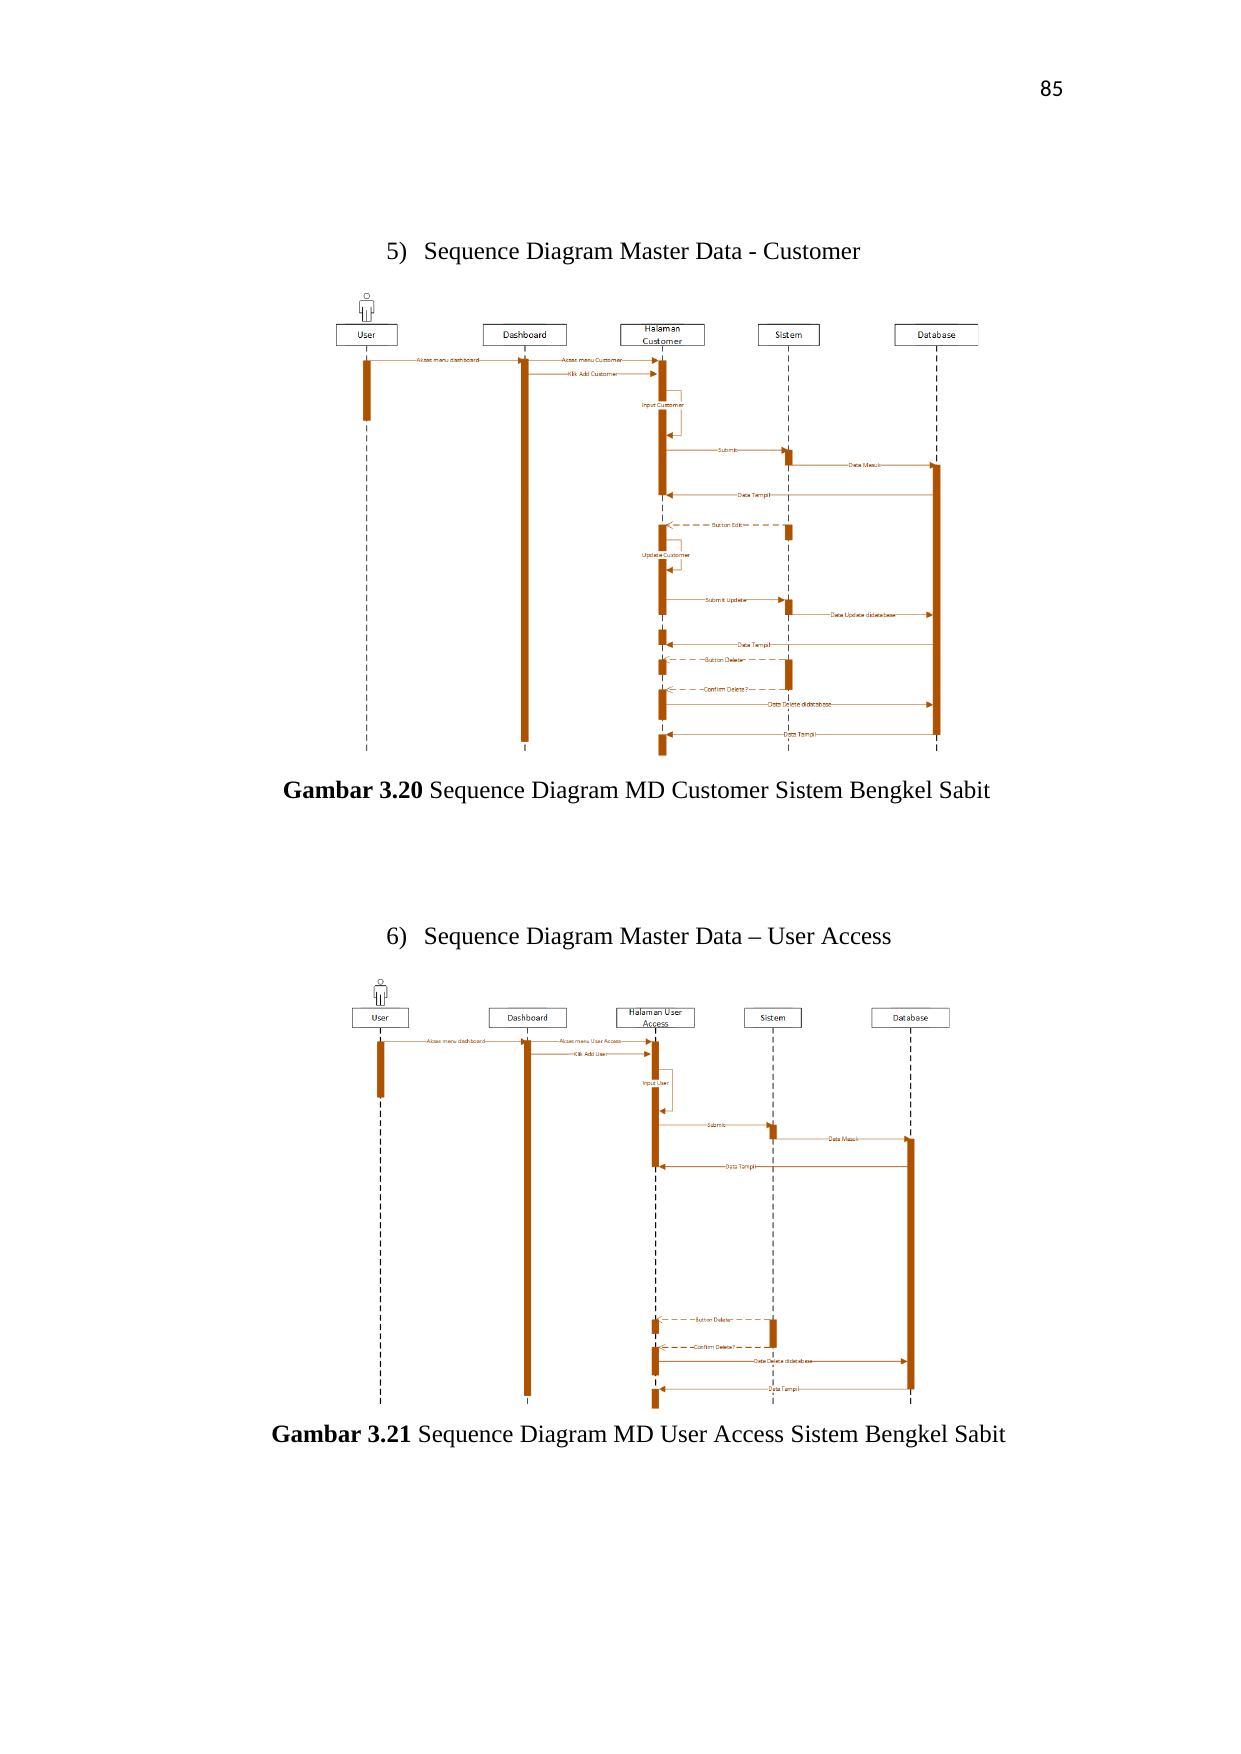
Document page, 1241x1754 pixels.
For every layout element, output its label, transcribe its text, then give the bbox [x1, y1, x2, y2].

picture [351, 978, 950, 1409]
picture [335, 293, 979, 756]
list Sequence Diagram Master Data – User Access [386, 921, 1063, 950]
list Sequence Diagram Master Data - Customer [386, 236, 1063, 265]
